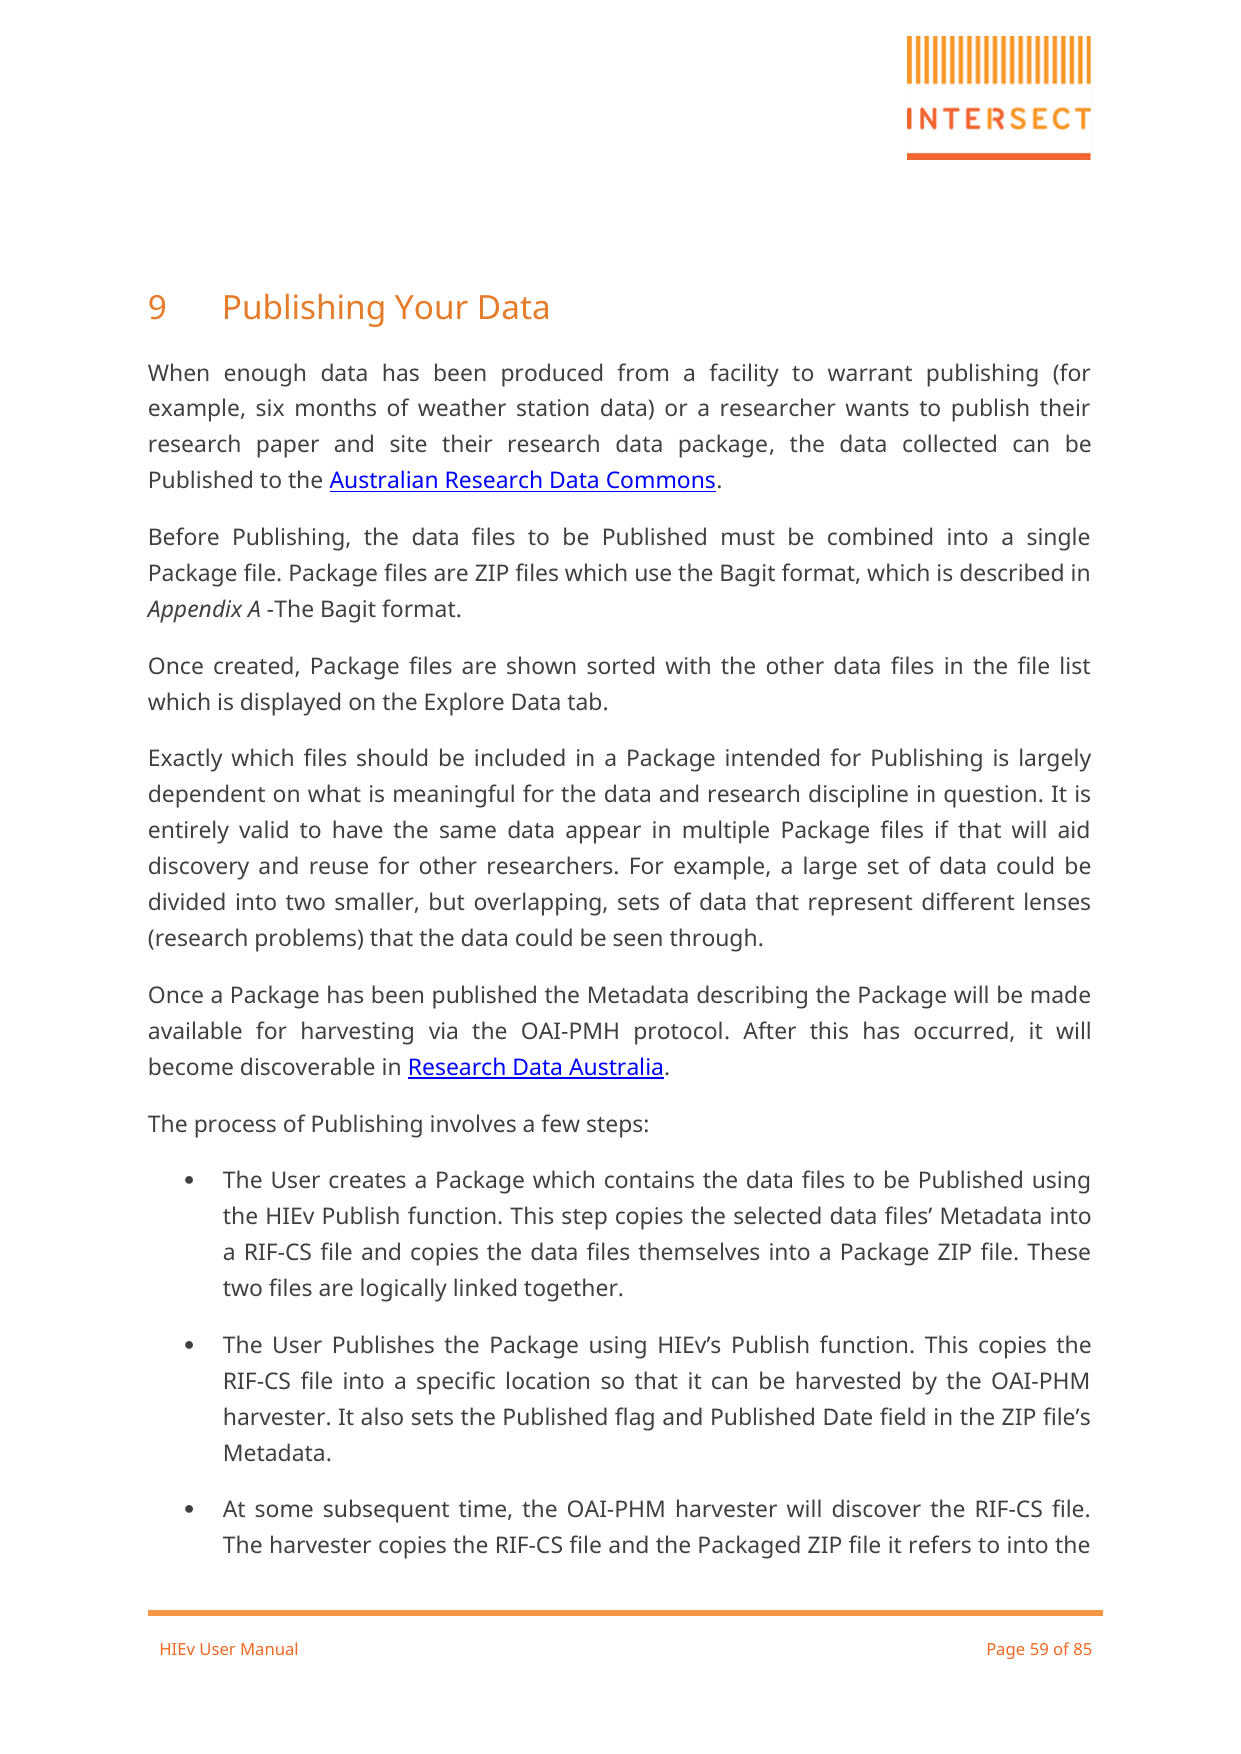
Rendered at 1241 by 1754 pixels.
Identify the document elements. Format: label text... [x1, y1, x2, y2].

list The User Publishes the Package using HIEv’s Publish function. This copies the RIF-CS file into a specific location so that it can be harvested by the OAI-PHM harvester. It also sets the Published flag and Published Date field in the ZIP file’s Metadata. [185, 1329, 1092, 1468]
text Once a Package has been published the Metadata describing the Package will be made available for harvesting via the OAI-PMH protocol. After this has occurred, it will become discoverable in Research Data Australia. [148, 979, 1092, 1082]
text When enough data has been produced from a facility to warrant publishing (for example, six months of weather station data) or a researcher wants to publish their research paper and site their research data package, the data collected can be Published to the Australian Research Data Commons. [148, 356, 1092, 496]
list The User creates a Package which contains the data files to be Published using the HIEv Publish function. This step copies the selected data files’ Metadata into a RIF-CS file and copies the data files themselves into a Package ZIP file. These two files are logically linked together. [185, 1164, 1092, 1303]
subtitle Publishing Your Data [148, 283, 1092, 329]
text Exactly which files should be included in a Package intended for Publishing is largely dependent on what is meaningful for the data and research discipline in question. It is entirely valid to have the same data appear in multiple Package files if that will aid discovery and reuse for other researchers. For example, a large set of data could be divided into two smaller, but overlapping, sets of data that represent different lenses (research problems) that the data could be seen through. [148, 742, 1092, 953]
text The process of Publishing involves a few steps: [148, 1107, 1092, 1139]
text Once created, Package files are shown sorted with the other data files in the file list which is displayed on the Explore Data tab. [148, 650, 1092, 717]
picture [905, 34, 1093, 162]
